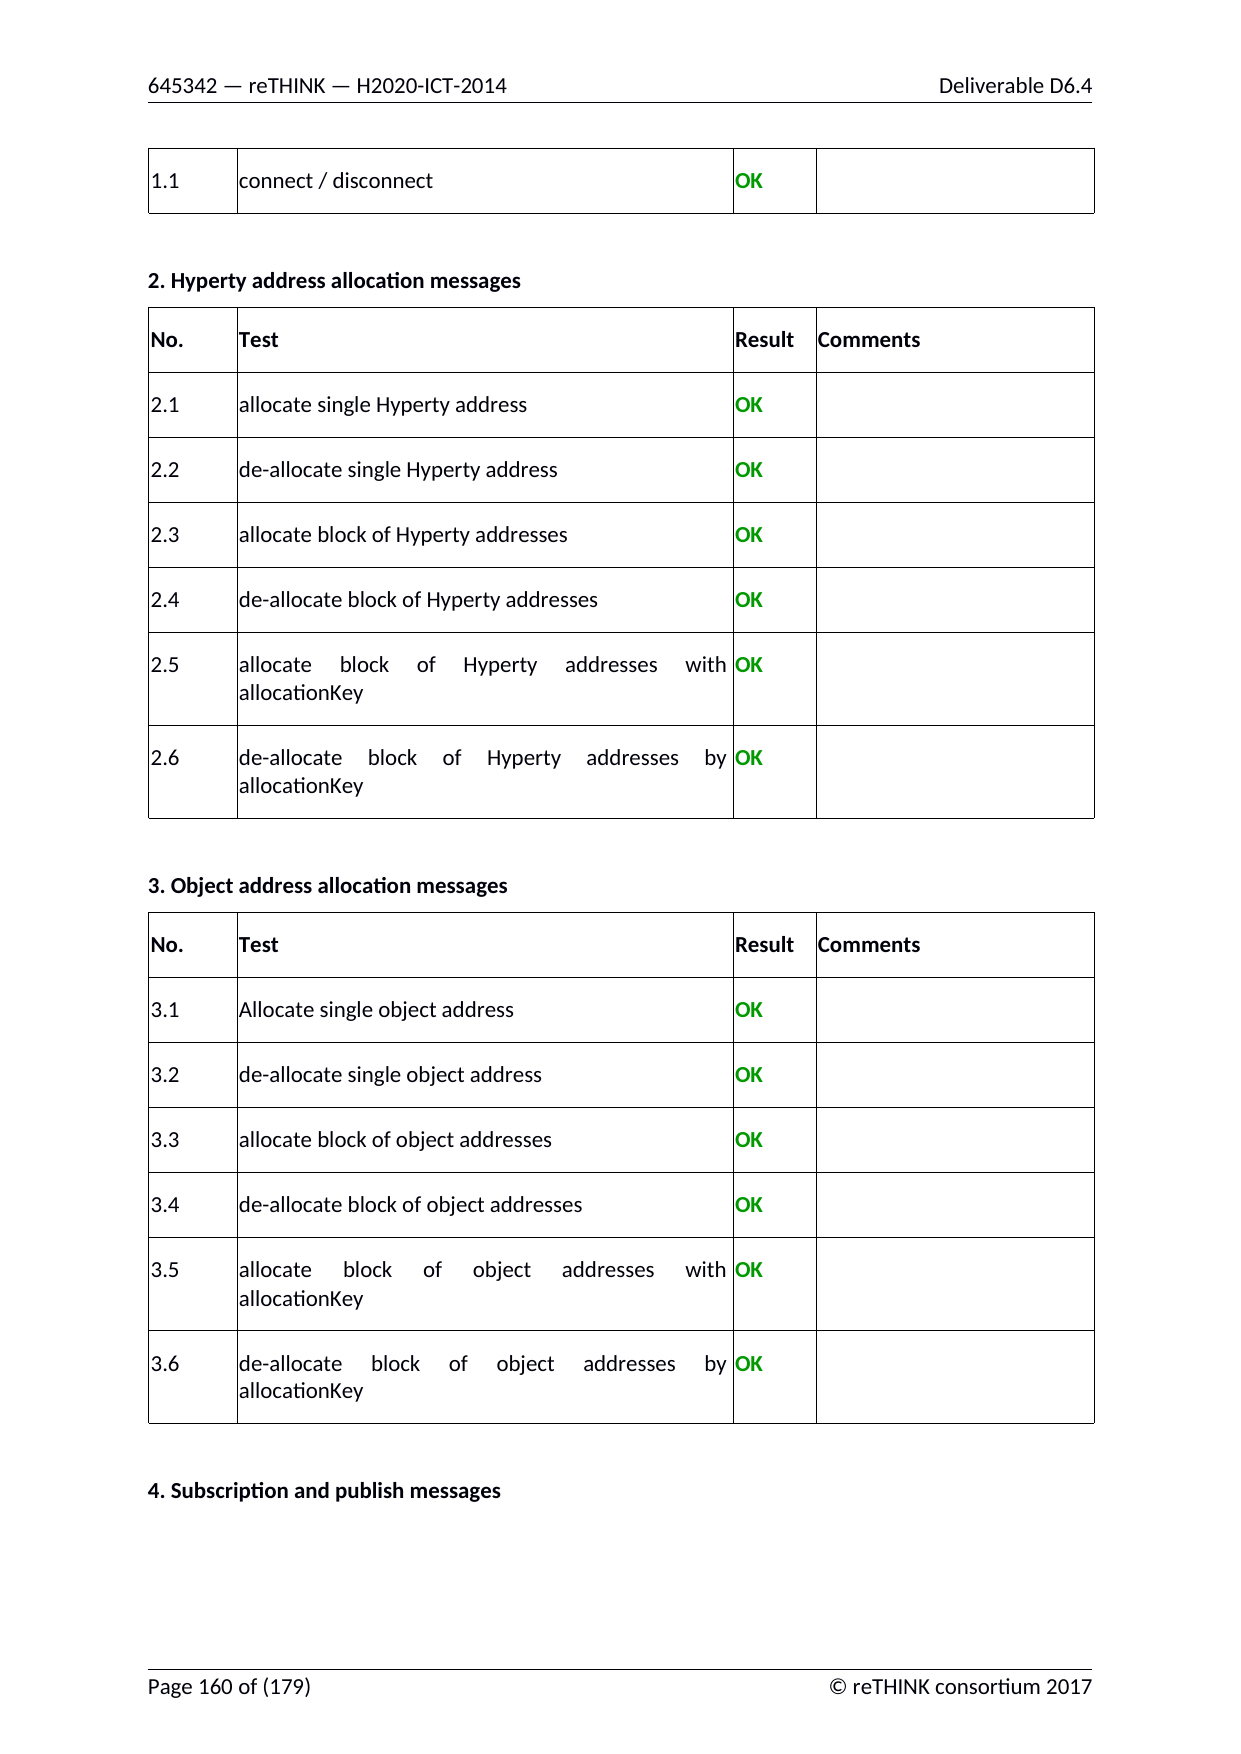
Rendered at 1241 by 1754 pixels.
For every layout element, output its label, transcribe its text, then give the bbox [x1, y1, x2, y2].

table_cell OK [734, 1108, 816, 1172]
table_cell OK [734, 1173, 816, 1237]
table_cell OK [734, 149, 816, 213]
table_header No. [149, 308, 237, 372]
table_cell [817, 1173, 1094, 1237]
table_cell de-allocate block of object addresses [238, 1173, 733, 1237]
table_cell 2.3 [149, 503, 237, 567]
table_cell 2.6 [149, 726, 237, 818]
table_cell [817, 726, 1094, 818]
table_cell [817, 1043, 1094, 1107]
table_header No. [149, 913, 237, 977]
table_cell OK [734, 978, 816, 1042]
table_cell allocate single Hyperty address [238, 373, 733, 437]
text 2. Hyperty address allocation messages [148, 266, 1092, 294]
table_cell OK [734, 373, 816, 437]
table_header Result [734, 913, 816, 977]
table_cell de-allocate block of object addresses by allocationKey [238, 1331, 733, 1423]
table_cell allocate block of object addresses [238, 1108, 733, 1172]
table_cell OK [734, 438, 816, 502]
table_cell 1.1 [149, 149, 237, 213]
table_cell allocate block of Hyperty addresses with allocationKey [238, 633, 733, 725]
table_cell OK [734, 1331, 816, 1423]
table_cell OK [734, 633, 816, 725]
table_cell allocate block of object addresses with allocationKey [238, 1238, 733, 1330]
table_cell OK [734, 726, 816, 818]
table_cell 2.1 [149, 373, 237, 437]
table_cell [817, 373, 1094, 437]
table_cell connect / disconnect [238, 149, 733, 213]
table_cell 3.5 [149, 1238, 237, 1330]
table_cell 3.1 [149, 978, 237, 1042]
table_cell de-allocate block of Hyperty addresses by allocationKey [238, 726, 733, 818]
table_cell 3.6 [149, 1331, 237, 1423]
table_cell 2.5 [149, 633, 237, 725]
table_cell [817, 633, 1094, 725]
table_cell de-allocate single Hyperty address [238, 438, 733, 502]
table_cell OK [734, 1238, 816, 1330]
table_cell [817, 1108, 1094, 1172]
table_cell 3.3 [149, 1108, 237, 1172]
table_cell 2.2 [149, 438, 237, 502]
table_cell [817, 568, 1094, 632]
table_header Result [734, 308, 816, 372]
table_header Test [238, 913, 733, 977]
table_cell OK [734, 503, 816, 567]
table_cell 3.2 [149, 1043, 237, 1107]
table_header Comments [817, 308, 1094, 372]
table_cell [817, 503, 1094, 567]
table_cell [817, 438, 1094, 502]
table_cell [817, 149, 1094, 213]
table_cell de-allocate single object address [238, 1043, 733, 1107]
table_cell [817, 978, 1094, 1042]
table_cell OK [734, 1043, 816, 1107]
text 4. Subscription and publish messages [148, 1476, 1092, 1504]
table_header Test [238, 308, 733, 372]
table_cell Allocate single object address [238, 978, 733, 1042]
table_cell OK [734, 568, 816, 632]
text 3. Object address allocation messages [148, 871, 1092, 899]
table_cell de-allocate block of Hyperty addresses [238, 568, 733, 632]
table_cell [817, 1238, 1094, 1330]
table_header Comments [817, 913, 1094, 977]
table_cell [817, 1331, 1094, 1423]
table_cell 2.4 [149, 568, 237, 632]
table_cell allocate block of Hyperty addresses [238, 503, 733, 567]
table_cell 3.4 [149, 1173, 237, 1237]
